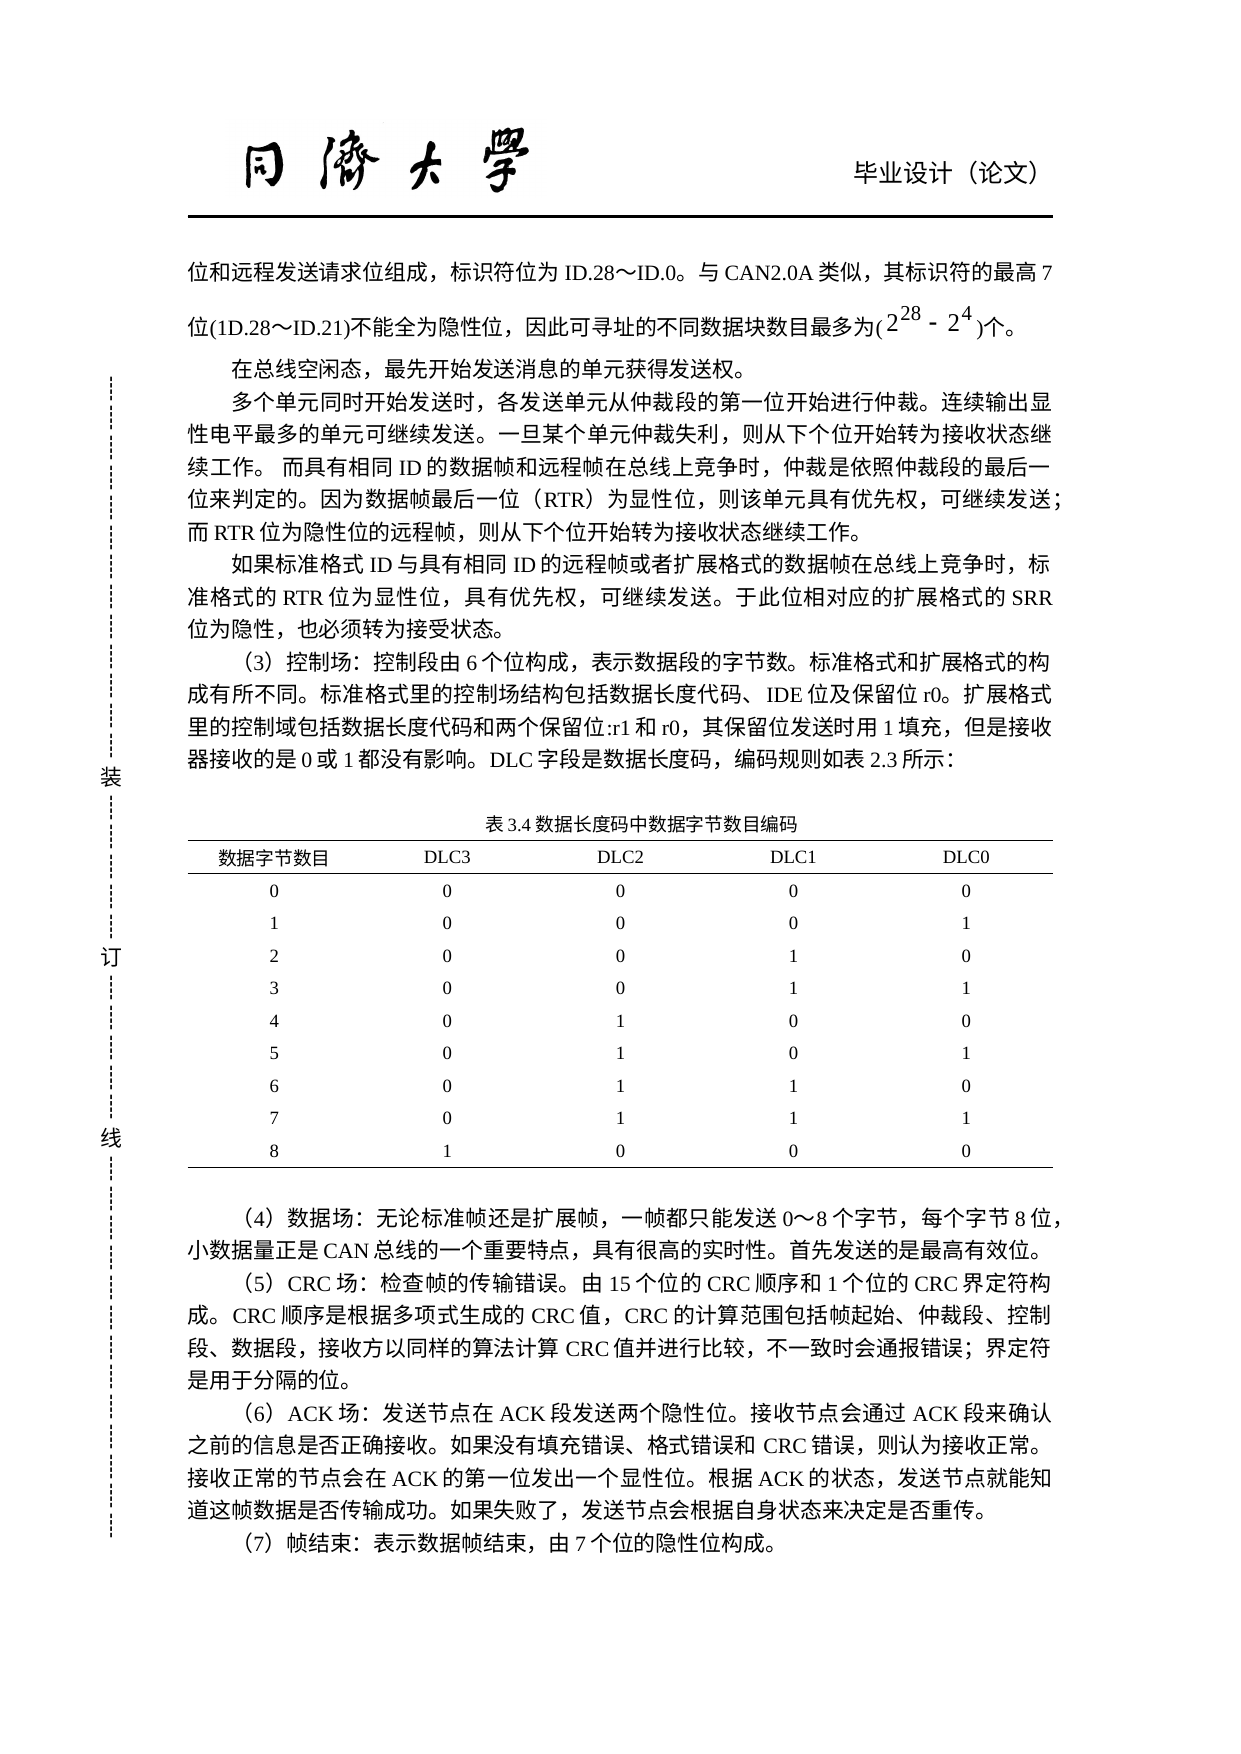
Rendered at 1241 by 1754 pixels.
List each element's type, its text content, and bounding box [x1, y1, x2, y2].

text 如果标准格式ID与具有相同ID的远程帧或者扩展格式的数据帧在总线上竞争时，标准格式的RTR位为显性位，具有优先权，可继续发送。于此位相对应的扩展格式的SRR位为隐性，也必须转为接受状态。 [187, 547, 1053, 644]
table_cell 0 [707, 1004, 879, 1037]
table_cell 1 [707, 1102, 879, 1134]
table_cell 0 [707, 907, 879, 939]
table_cell 0 [361, 907, 534, 939]
table_cell 0 [880, 1069, 1053, 1102]
table_cell 6 [188, 1069, 361, 1102]
table_cell 4 [188, 1004, 361, 1037]
table_cell 0 [880, 1004, 1053, 1037]
table_cell 5 [188, 1037, 361, 1069]
text （7）帧结束：表示数据帧结束，由7个位的隐性位构成。 [187, 1525, 1053, 1558]
text 多个单元同时开始发送时，各发送单元从仲裁段的第一位开始进行仲裁。连续输出显性电平最多的单元可继续发送。一旦某个单元仲裁失利，则从下个位开始转为接收状态继续工作。 而具有相同ID的数据帧和远程帧在总线上竞争时，仲裁是依照仲裁段的最后一位来判定的。因为数据帧最后一位（RTR）为显性位，则该单元具有优先权，可继续发送；而RTR位为隐性位的远程帧，则从下个位开始转为接收状态继续工作。 [187, 384, 1053, 547]
text （3）控制场：控制段由6个位构成，表示数据段的字节数。标准格式和扩展格式的构成有所不同。标准格式里的控制场结构包括数据长度代码、IDE位及保留位r0。扩展格式里的控制域包括数据长度代码和两个保留位:r1和r0，其保留位发送时用1填充，但是接收器接收的是0或1都没有影响。DLC字段是数据长度码，编码规则如表2.3所示： [187, 644, 1053, 774]
text 在总线空闲态，最先开始发送消息的单元获得发送权。 [187, 352, 1053, 384]
table_cell 1 [534, 1069, 707, 1102]
table_cell 1 [880, 907, 1053, 939]
table_cell 0 [361, 1069, 534, 1102]
table_cell 0 [534, 972, 707, 1004]
table_cell 0 [361, 972, 534, 1004]
table_cell 1 [534, 1004, 707, 1037]
table_cell 0 [534, 907, 707, 939]
text （6）ACK场：发送节点在ACK段发送两个隐性位。接收节点会通过ACK段来确认之前的信息是否正确接收。如果没有填充错误、格式错误和CRC错误，则认为接收正常。接收正常的节点会在ACK的第一位发出一个显性位。根据ACK的状态，发送节点就能知道这帧数据是否传输成功。如果失败了，发送节点会根据自身状态来决定是否重传。 [187, 1395, 1053, 1525]
table_header DLC3 [361, 841, 534, 873]
table_cell 0 [707, 874, 879, 907]
table_cell 0 [880, 939, 1053, 972]
text 表3.4 数据长度码中数据字节数目编码 [187, 807, 1053, 839]
table_cell 1 [707, 939, 879, 972]
table_cell 7 [188, 1102, 361, 1134]
table_cell 0 [880, 874, 1053, 907]
table_cell 1 [534, 1102, 707, 1134]
table_cell 1 [707, 972, 879, 1004]
text （5）CRC场：检查帧的传输错误。由15个位的CRC顺序和1个位的CRC界定符构成。CRC顺序是根据多项式生成的CRC值，CRC的计算范围包括帧起始、仲裁段、控制段、数据段，接收方以同样的算法计算CRC值并进行比较，不一致时会通报错误；界定符是用于分隔的位。 [187, 1265, 1053, 1395]
picture [224, 119, 547, 198]
table_cell 1 [880, 1102, 1053, 1134]
table_cell 0 [534, 1134, 707, 1167]
table_cell 1 [880, 972, 1053, 1004]
table_cell 1 [188, 907, 361, 939]
table_cell 0 [534, 939, 707, 972]
table_cell 0 [707, 1037, 879, 1069]
table_cell 0 [361, 874, 534, 907]
table_header DLC1 [707, 841, 879, 873]
table_cell 0 [707, 1134, 879, 1167]
text 对于CAN2.0B，在扩展格式中，仲裁场由29位标识符和替代远程请求SRR位、标识位和远程发送请求位组成，标识符位为ID.28～ID.0。与CAN2.0A类似，其标识符的最高7位(1D.28～ID.21)不能全为隐性位，因此可寻址的不同数据块数目最多为()个。 [187, 254, 1053, 352]
table_cell 1 [361, 1134, 534, 1167]
table_cell 1 [880, 1037, 1053, 1069]
table_cell 2 [188, 939, 361, 972]
table_header DLC2 [534, 841, 707, 873]
table_cell 8 [188, 1134, 361, 1167]
table_cell 0 [361, 939, 534, 972]
table_header DLC0 [880, 841, 1053, 873]
table_cell 0 [534, 874, 707, 907]
table_cell 3 [188, 972, 361, 1004]
table_cell 1 [707, 1069, 879, 1102]
table_cell 1 [534, 1037, 707, 1069]
table_cell 0 [361, 1102, 534, 1134]
table_cell 0 [188, 874, 361, 907]
text （4）数据场：无论标准帧还是扩展帧，一帧都只能发送0～8个字节，每个字节8位，小数据量正是CAN总线的一个重要特点，具有很高的实时性。首先发送的是最高有效位。 [187, 1200, 1053, 1265]
table_header 数据字节数目 [188, 841, 361, 873]
table_cell 0 [361, 1037, 534, 1069]
table_cell 0 [361, 1004, 534, 1037]
table_cell 0 [880, 1134, 1053, 1167]
